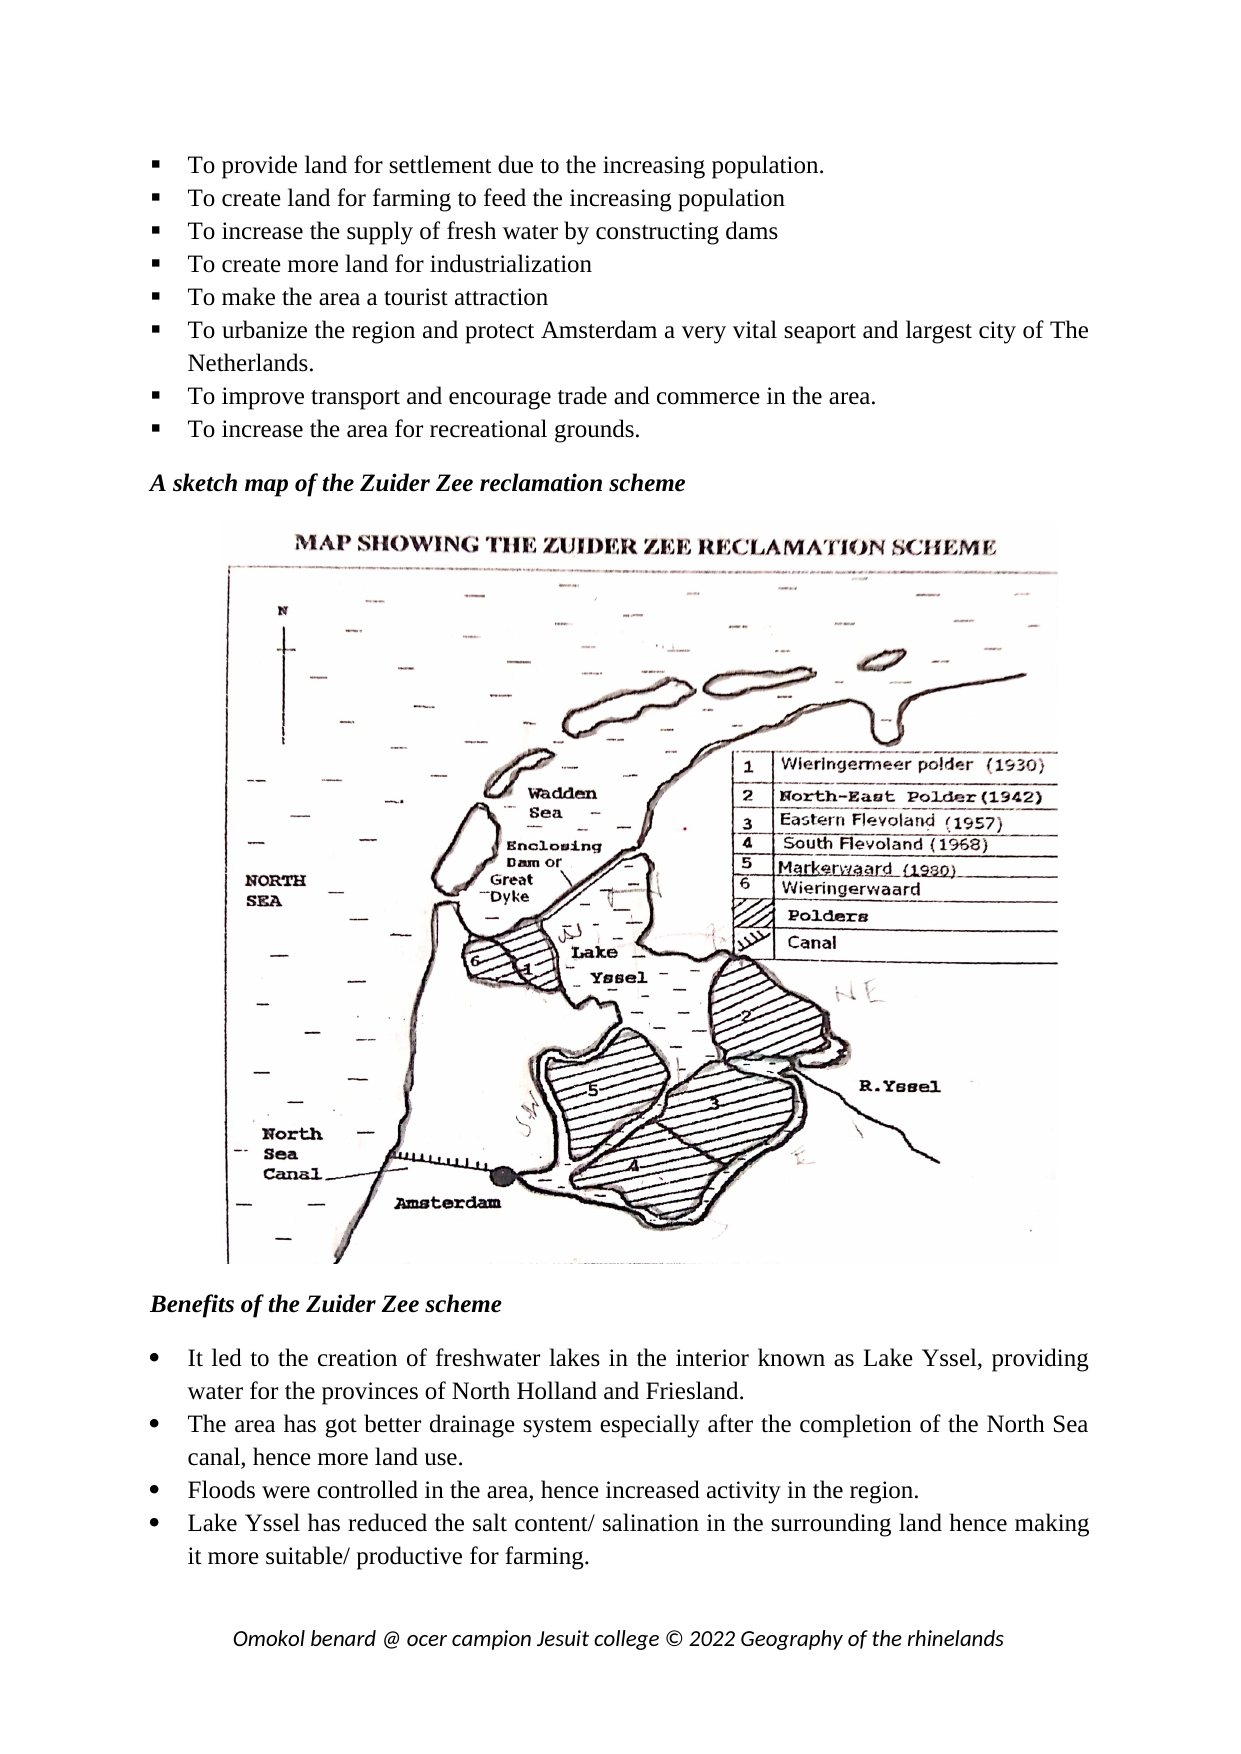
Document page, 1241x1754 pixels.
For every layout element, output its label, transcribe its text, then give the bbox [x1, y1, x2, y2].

list To make the area a tourist attraction [150, 282, 1090, 311]
list Lake Yssel has reduced the salt content/ salination in the surrounding land hence making it more suitable/ productive for farming. [150, 1508, 1090, 1570]
list To improve transport and encourage trade and commerce in the area. [150, 381, 1090, 410]
list To create land for farming to feed the increasing population [150, 183, 1090, 212]
list It led to the creation of freshwater lakes in the interior known as Lake Yssel, providing water for the provinces of North Holland and Friesland. [150, 1343, 1090, 1405]
list To increase the area for recreational grounds. [150, 414, 1090, 443]
picture [220, 521, 1058, 1264]
list To create more land for industrialization [150, 249, 1090, 278]
text Benefits of the Zuider Zee scheme [150, 1289, 1090, 1318]
list Floods were controlled in the area, hence increased activity in the region. [150, 1475, 1090, 1504]
list The area has got better drainage system especially after the completion of the North Sea canal, hence more land use. [150, 1409, 1090, 1471]
list To urbanize the region and protect Amsterdam a very vital seaport and largest city of The Netherlands. [150, 315, 1090, 377]
text A sketch map of the Zuider Zee reclamation scheme [150, 468, 1090, 497]
list To increase the supply of fresh water by constructing dams [150, 216, 1090, 245]
list To provide land for settlement due to the increasing population. [150, 150, 1090, 179]
